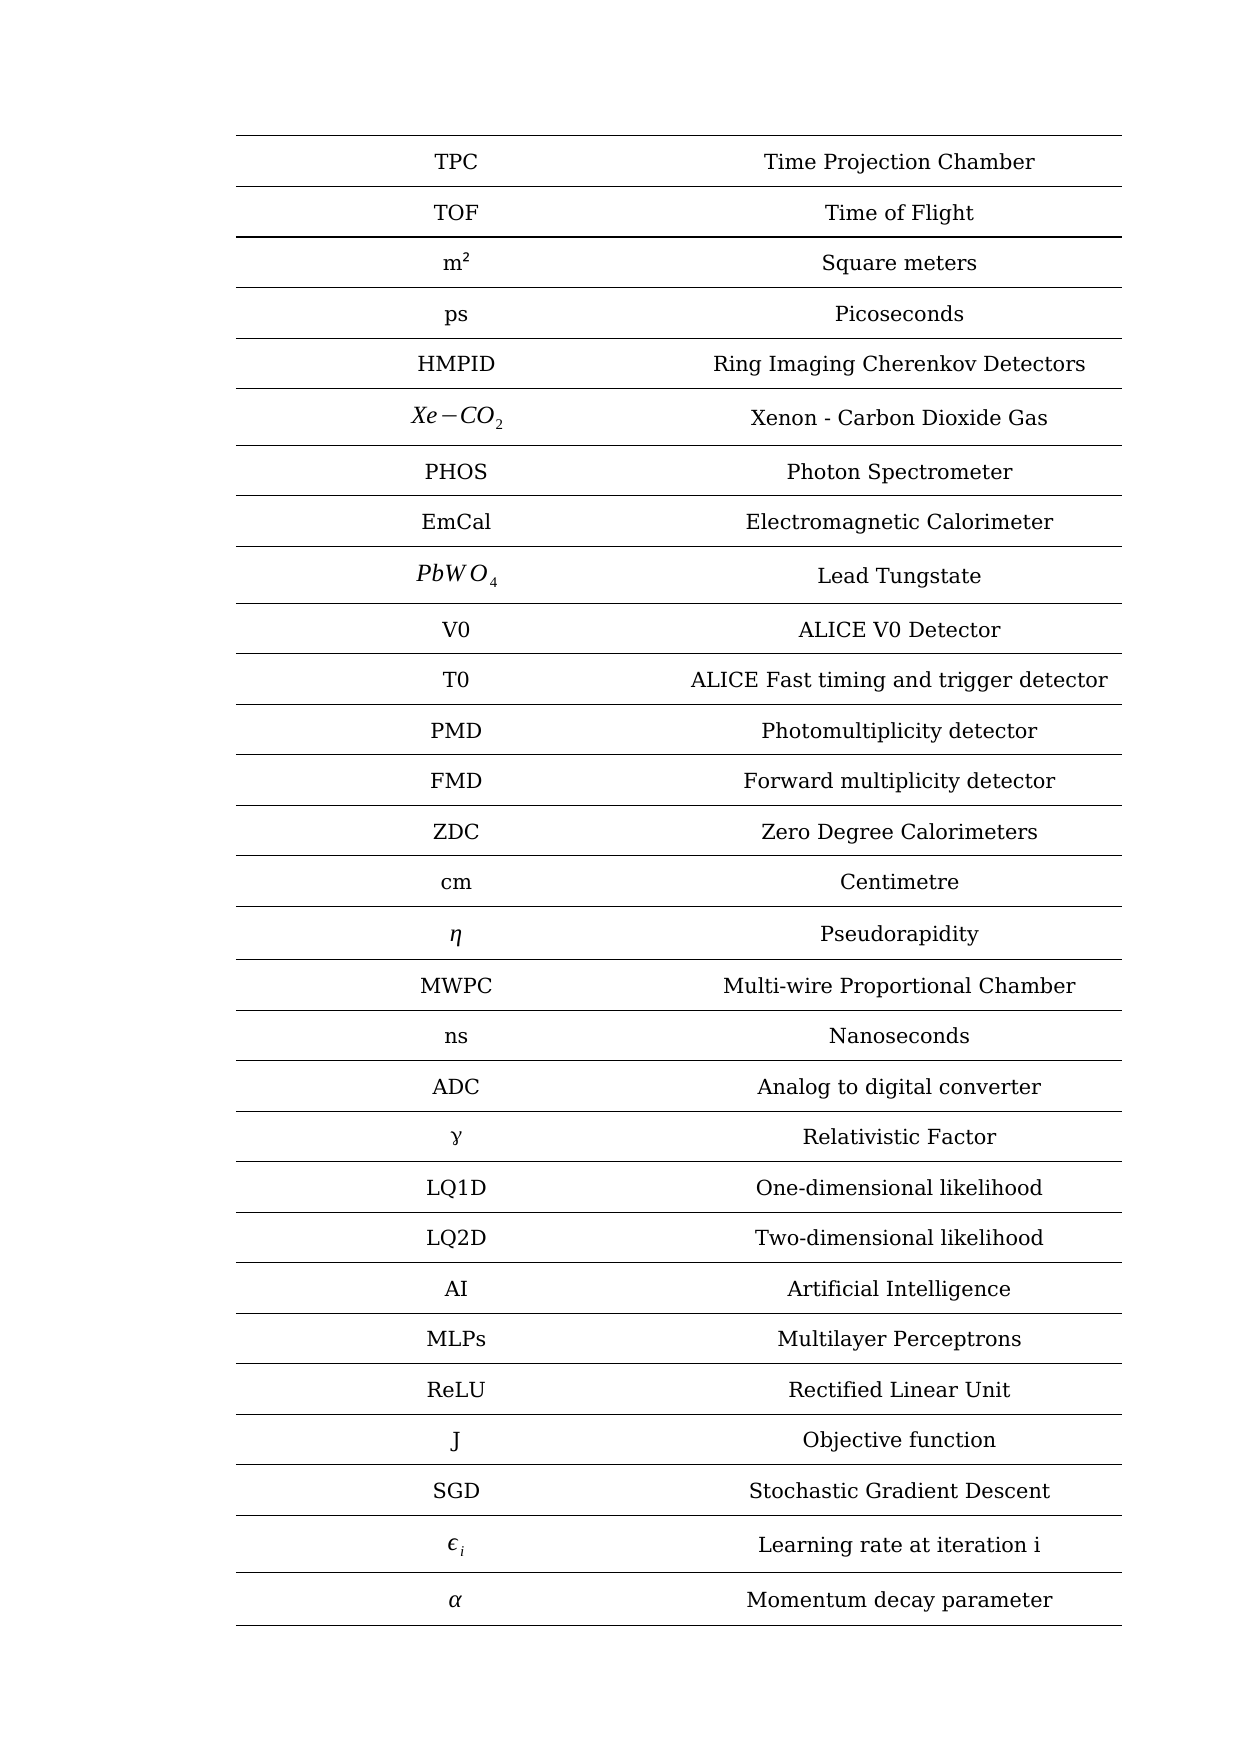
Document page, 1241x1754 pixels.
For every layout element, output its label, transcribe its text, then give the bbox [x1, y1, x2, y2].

table_cell Picoseconds [677, 288, 1122, 337]
table_cell ns [236, 1011, 677, 1060]
table_cell Rectified Linear Unit [677, 1364, 1122, 1414]
table_cell EmCal [236, 496, 677, 546]
table_cell J [236, 1415, 677, 1464]
table_cell Multilayer Perceptrons [677, 1314, 1122, 1363]
table_cell [236, 547, 677, 603]
table_cell Xenon - Carbon Dioxide Gas [677, 389, 1122, 445]
table_cell cm [236, 856, 677, 906]
table_cell Multi-wire Proportional Chamber [677, 960, 1122, 1009]
table_cell TOF [236, 187, 677, 236]
table_cell TPC [236, 136, 677, 186]
table_cell MLPs [236, 1314, 677, 1363]
table_cell [236, 907, 677, 959]
table_cell Photomultiplicity detector [677, 705, 1122, 754]
table_cell Ring Imaging Cherenkov Detectors [677, 339, 1122, 388]
table_cell V0 [236, 604, 677, 653]
table_cell Objective function [677, 1415, 1122, 1464]
table_cell ReLU [236, 1364, 677, 1414]
table_cell Nanoseconds [677, 1011, 1122, 1060]
table_cell Learning rate at iteration i [677, 1516, 1122, 1572]
table_cell Time of Flight [677, 187, 1122, 236]
table_cell ALICE V0 Detector [677, 604, 1122, 653]
table_cell Time Projection Chamber [677, 136, 1122, 186]
table_cell [236, 1573, 677, 1625]
table_cell PMD [236, 705, 677, 754]
table_cell [236, 1112, 677, 1161]
table_cell AI [236, 1263, 677, 1313]
table_cell MWPC [236, 960, 677, 1009]
table_cell Electromagnetic Calorimeter [677, 496, 1122, 546]
table_cell Centimetre [677, 856, 1122, 906]
table_cell LQ2D [236, 1213, 677, 1262]
table_cell Zero Degree Calorimeters [677, 806, 1122, 855]
table_cell Stochastic Gradient Descent [677, 1465, 1122, 1515]
table_cell ALICE Fast timing and trigger detector [677, 654, 1122, 704]
table_cell Lead Tungstate [677, 547, 1122, 603]
table_cell Analog to digital converter [677, 1061, 1122, 1111]
table_cell Artificial Intelligence [677, 1263, 1122, 1313]
table_cell Momentum decay parameter [677, 1573, 1122, 1625]
table_cell HMPID [236, 339, 677, 388]
table_cell LQ1D [236, 1162, 677, 1212]
table_cell FMD [236, 755, 677, 805]
table_cell One-dimensional likelihood [677, 1162, 1122, 1212]
table_cell Relativistic Factor [677, 1112, 1122, 1161]
table_cell [236, 1516, 677, 1572]
table_cell ADC [236, 1061, 677, 1111]
table_cell ZDC [236, 806, 677, 855]
table_cell Pseudorapidity [677, 907, 1122, 959]
table_cell PHOS [236, 446, 677, 495]
table_cell T0 [236, 654, 677, 704]
table_cell [236, 389, 677, 445]
table_cell SGD [236, 1465, 677, 1515]
table_cell Square meters [677, 238, 1122, 287]
table_cell Photon Spectrometer [677, 446, 1122, 495]
table_cell Forward multiplicity detector [677, 755, 1122, 805]
table_cell m² [236, 238, 677, 287]
table_cell ps [236, 288, 677, 337]
table_cell Two-dimensional likelihood [677, 1213, 1122, 1262]
